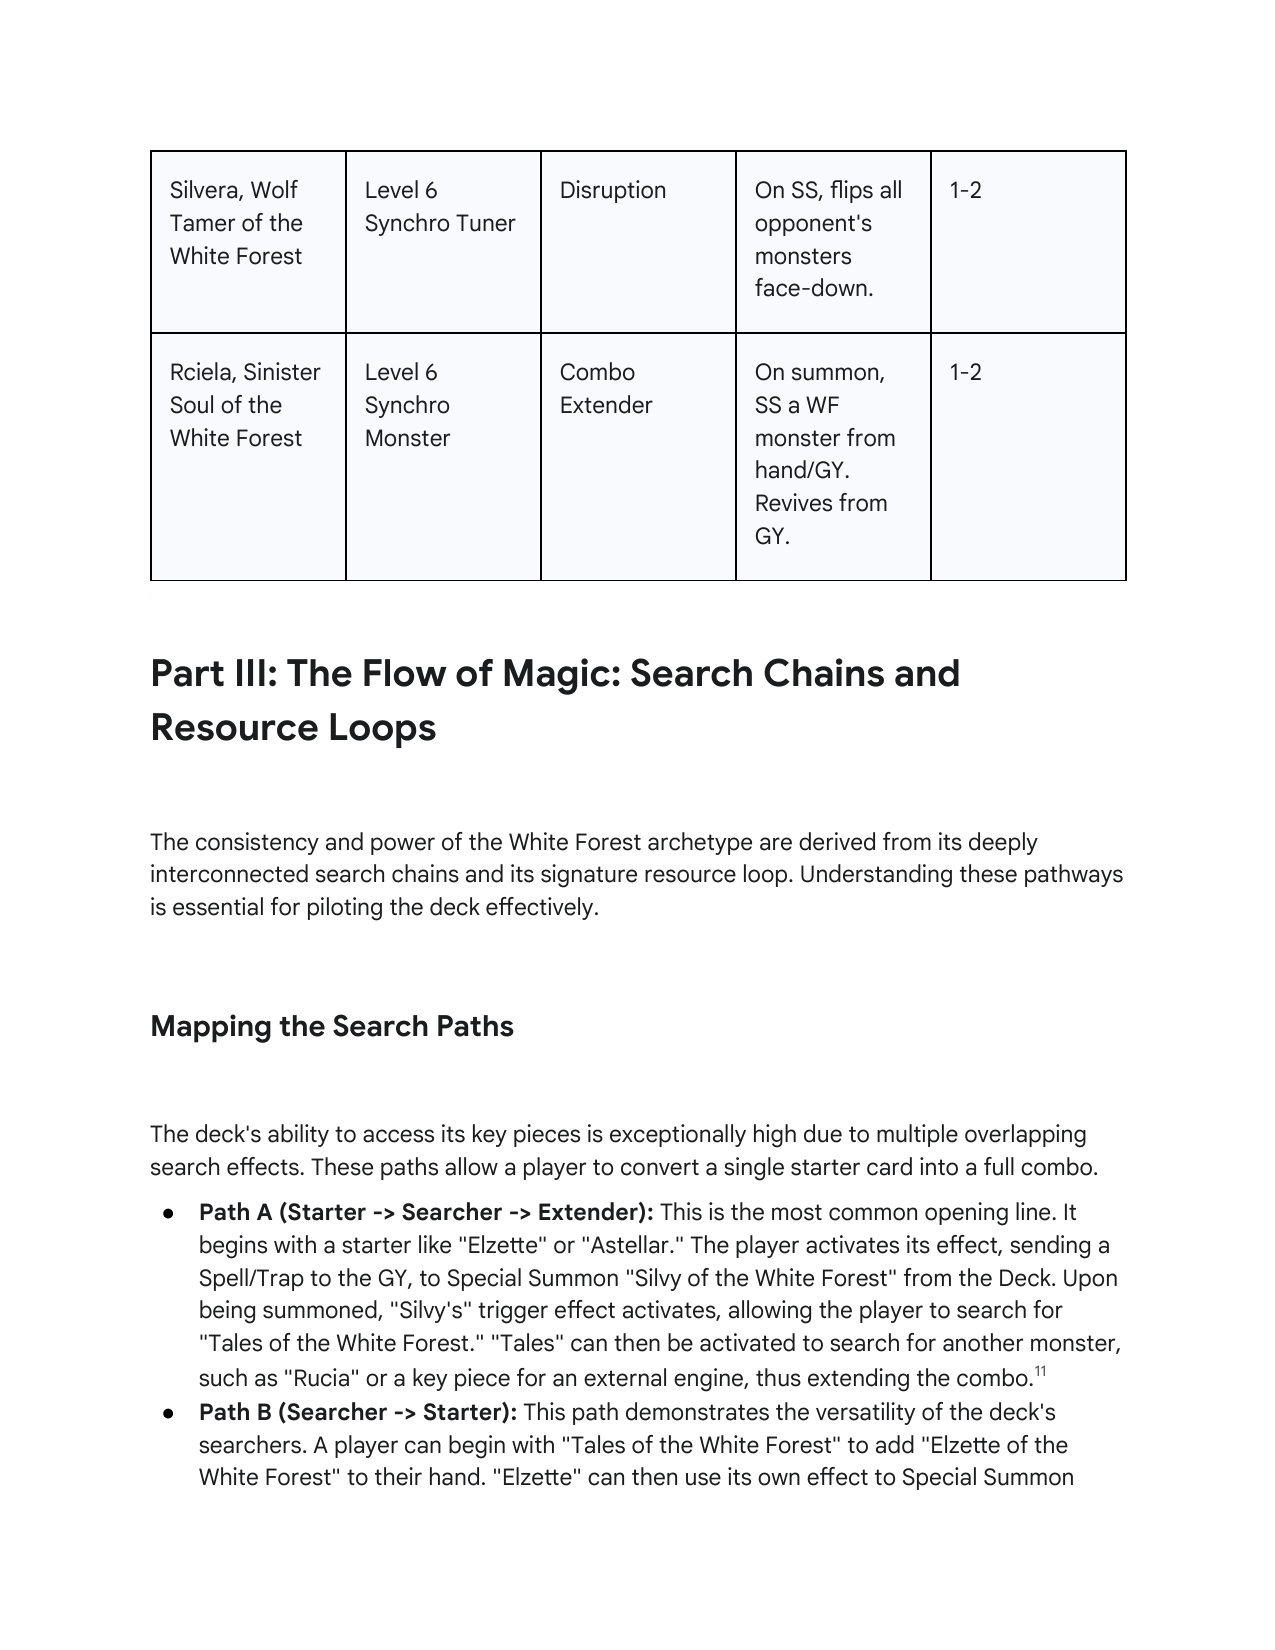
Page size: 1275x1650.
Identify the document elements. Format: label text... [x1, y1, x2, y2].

subtitle Part III: The Flow of Magic: Search Chains and Resource Loops [150, 651, 1125, 751]
table_cell 1-2 [932, 334, 1125, 579]
table_cell Silvera, Wolf Tamer of the White Forest [152, 152, 345, 332]
table_cell Combo Extender [542, 334, 735, 579]
table_cell Level 6 Synchro Tuner [347, 152, 540, 332]
text The deck's ability to access its key pieces is exceptionally high due to multiple overlapping search effects. These paths allow a player to convert a single starter card into a full combo. [150, 1121, 1125, 1182]
table_cell Level 6 Synchro Monster [347, 334, 540, 579]
text The consistency and power of the White Forest archetype are derived from its deeply interconnected search chains and its signature resource loop. Understanding these pathways is essential for piloting the deck effectively. [150, 828, 1125, 922]
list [161, 1398, 1125, 1492]
subtitle Mapping the Search Paths [150, 1009, 1125, 1045]
table_cell On summon, SS a WF monster from hand/GY. Revives from GY. [737, 334, 930, 579]
table_cell Disruption [542, 152, 735, 332]
table_cell On SS, flips all opponent's monsters face-down. [737, 152, 930, 332]
list Path A (Starter -> Searcher -> Extender): This is the most common opening line. It begins with a starter like "Elzette" or "Astellar." The player activates its effect, sending a Spell/Trap to the GY, to Special Summon "Silvy of the White Forest" from the Deck. Upon being summoned, "Silvy's" trigger effect activates, allowing the player to search for "Tales of the White Forest." "Tales" can then be activated to search for another monster, such as "Rucia" or a key piece for an external engine, thus extending the combo.11 [161, 1198, 1125, 1394]
table_cell Rciela, Sinister Soul of the White Forest [152, 334, 345, 579]
table_cell 1-2 [932, 152, 1125, 332]
